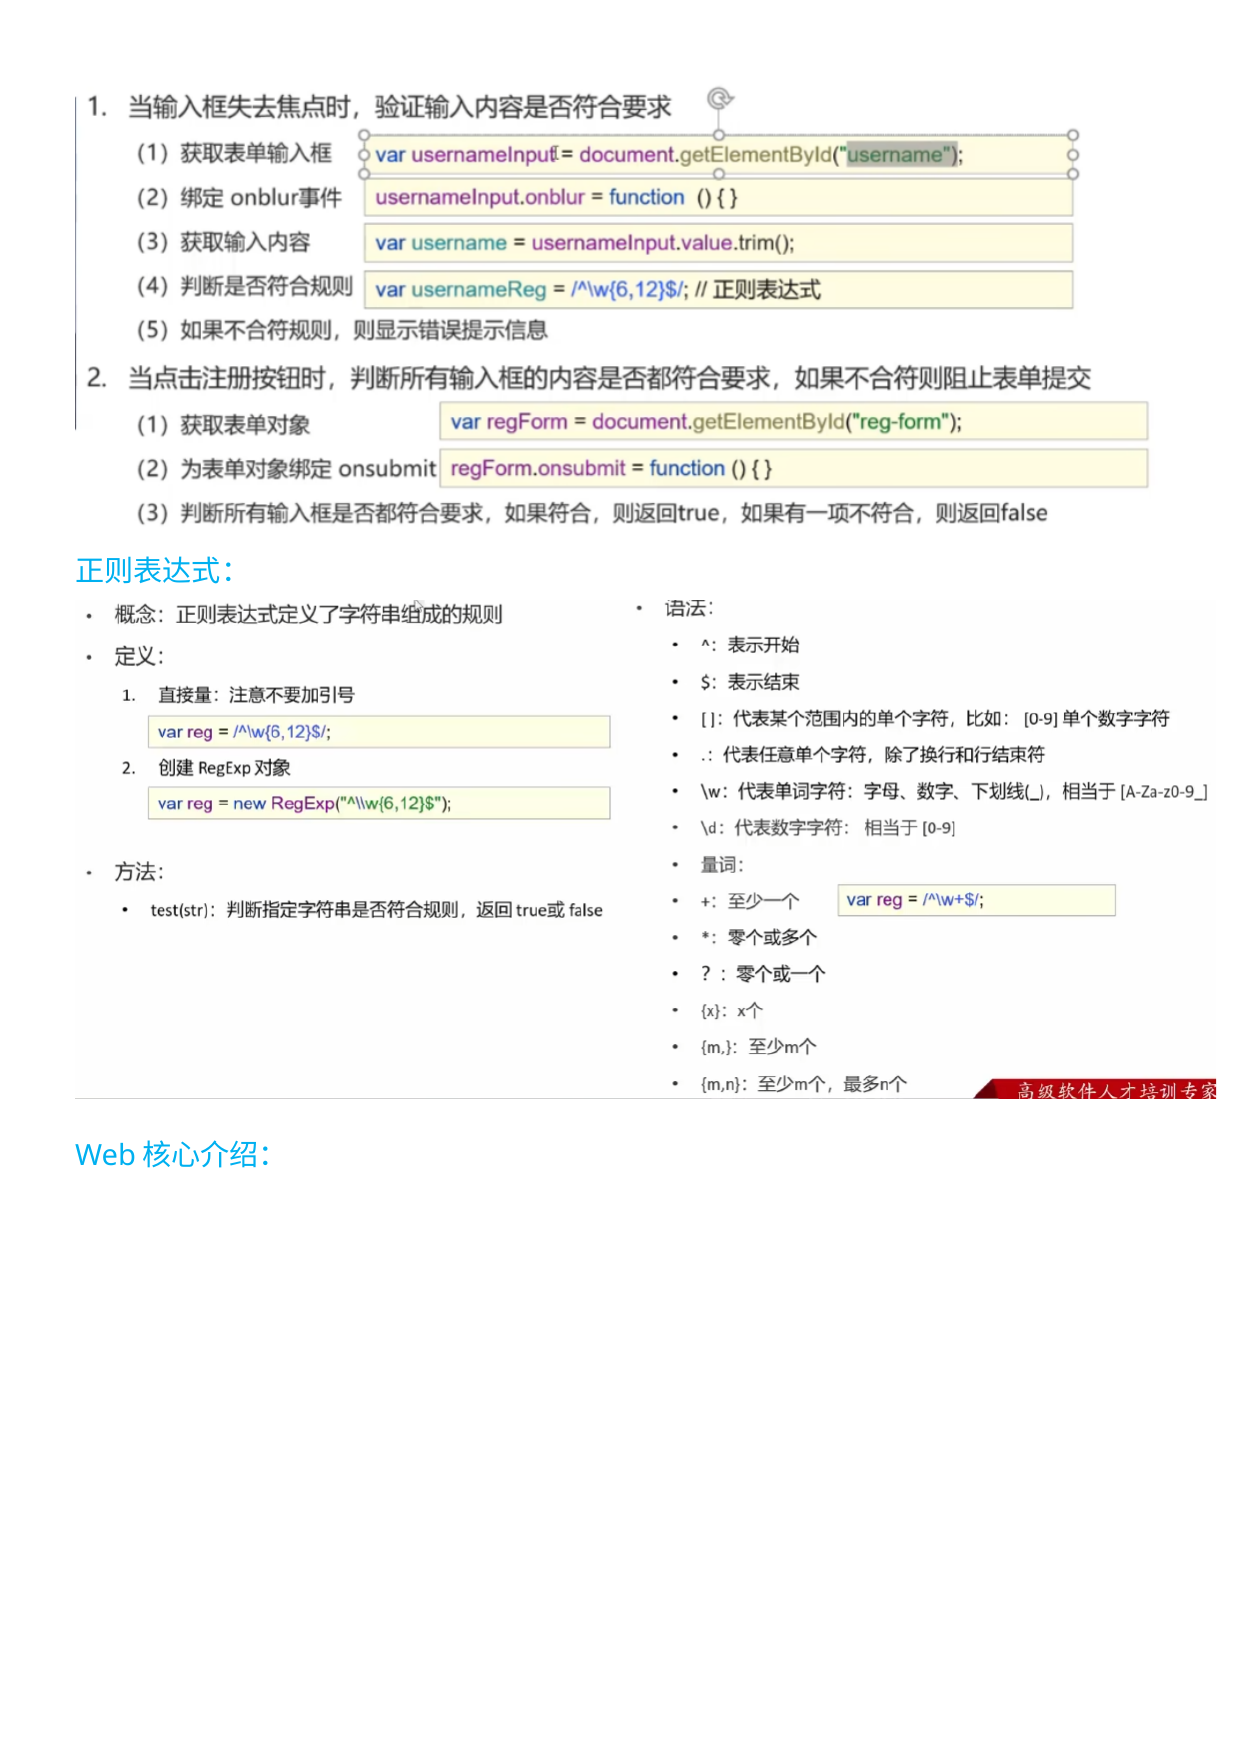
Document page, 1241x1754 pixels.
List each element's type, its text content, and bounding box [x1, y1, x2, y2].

text 正则表达式： [75, 536, 1165, 600]
text Web核心介绍： [75, 1121, 1165, 1186]
